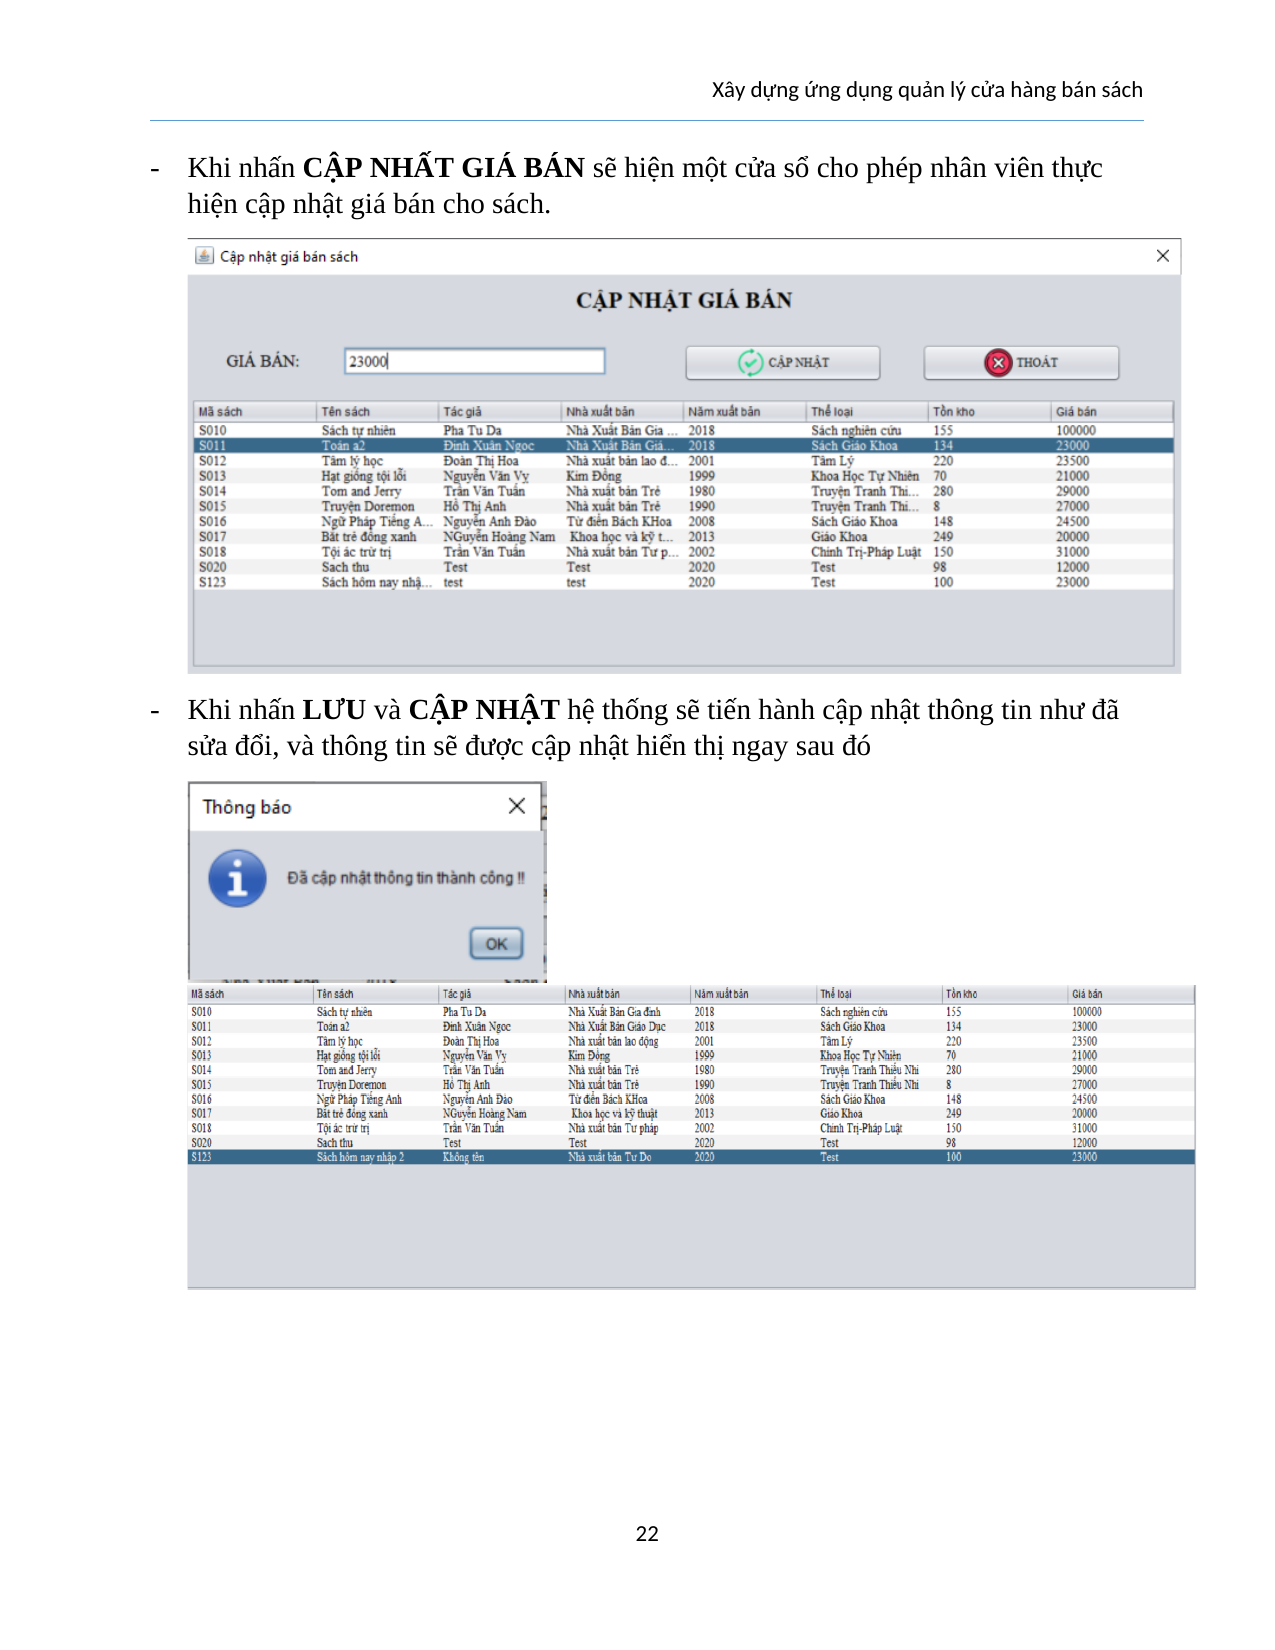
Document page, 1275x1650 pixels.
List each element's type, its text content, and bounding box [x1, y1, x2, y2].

list Khi nhấn CẬP NHẤT GIÁ BÁN sẽ hiện một cửa sổ cho phép nhân viên thực hiện cập nhật giá bán cho sách. [150, 150, 1144, 220]
picture [187, 781, 547, 983]
picture [187, 985, 1197, 1290]
picture [187, 238, 1182, 674]
list Khi nhấn LƯU và CẬP NHẬT hệ thống sẽ tiến hành cập nhật thông tin như đã sửa đổi, và thông tin sẽ được cập nhật hiển thị ngay sau đó [150, 692, 1144, 762]
